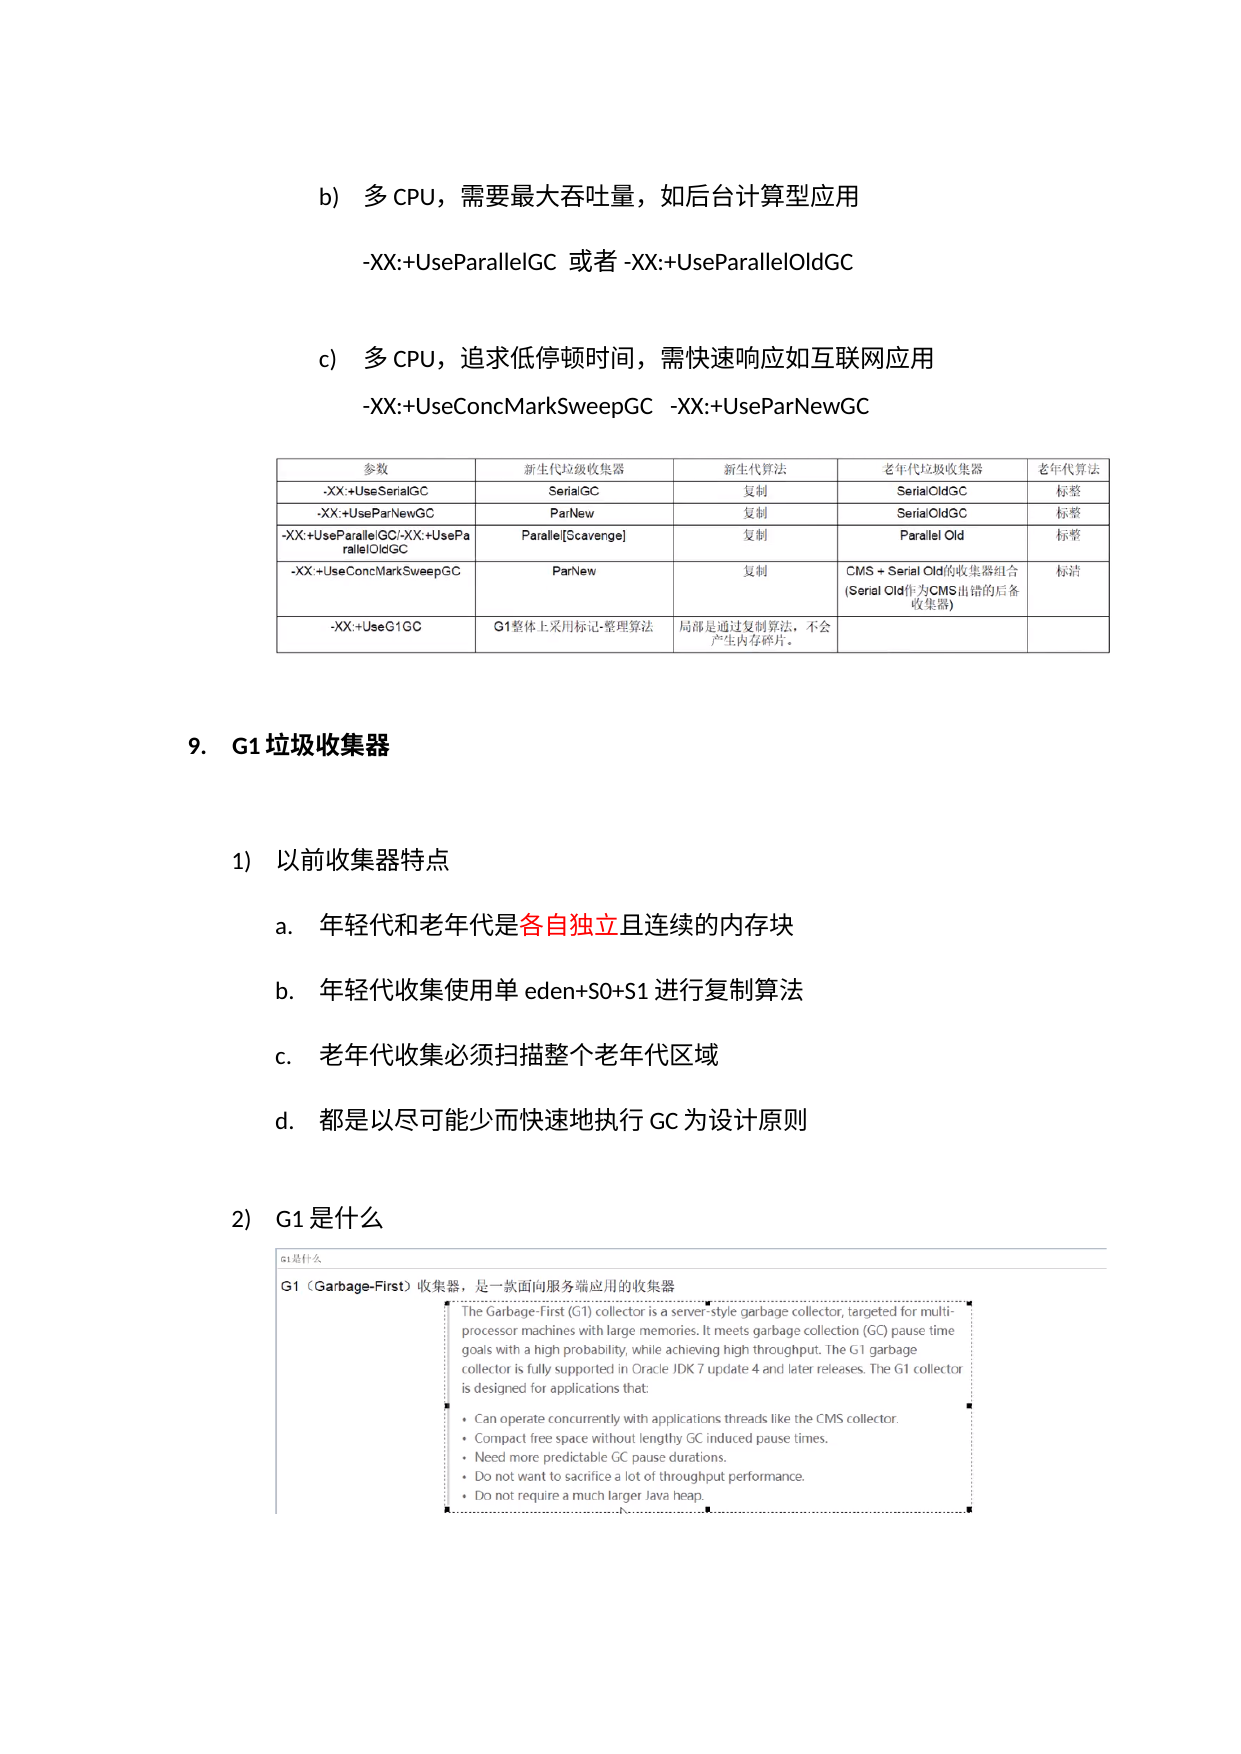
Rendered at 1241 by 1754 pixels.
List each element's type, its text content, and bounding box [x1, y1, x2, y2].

picture [275, 454, 1112, 655]
list 都是以尽可能少而快速地执行GC为设计原则 [275, 1086, 1053, 1151]
list 以前收集器特点 [231, 826, 1053, 891]
picture [275, 1248, 1107, 1514]
list G1是什么 [231, 1184, 1053, 1249]
subtitle G1垃圾收集器 [187, 711, 1053, 776]
list -XX:+UseParallelGC 或者 -XX:+UseParallelOldGC [362, 227, 1053, 292]
list 年轻代和老年代是各自独立且连续的内存块 [275, 891, 1053, 956]
list 多CPU，追求低停顿时间，需快速响应如互联网应用 [319, 324, 1053, 389]
list -XX:+UseConcMarkSweepGC -XX:+UseParNewGC [362, 389, 1053, 422]
list 多CPU，需要最大吞吐量，如后台计算型应用 [319, 162, 1053, 227]
list 老年代收集必须扫描整个老年代区域 [275, 1021, 1053, 1086]
list 年轻代收集使用单eden+S0+S1 进行复制算法 [275, 956, 1053, 1021]
